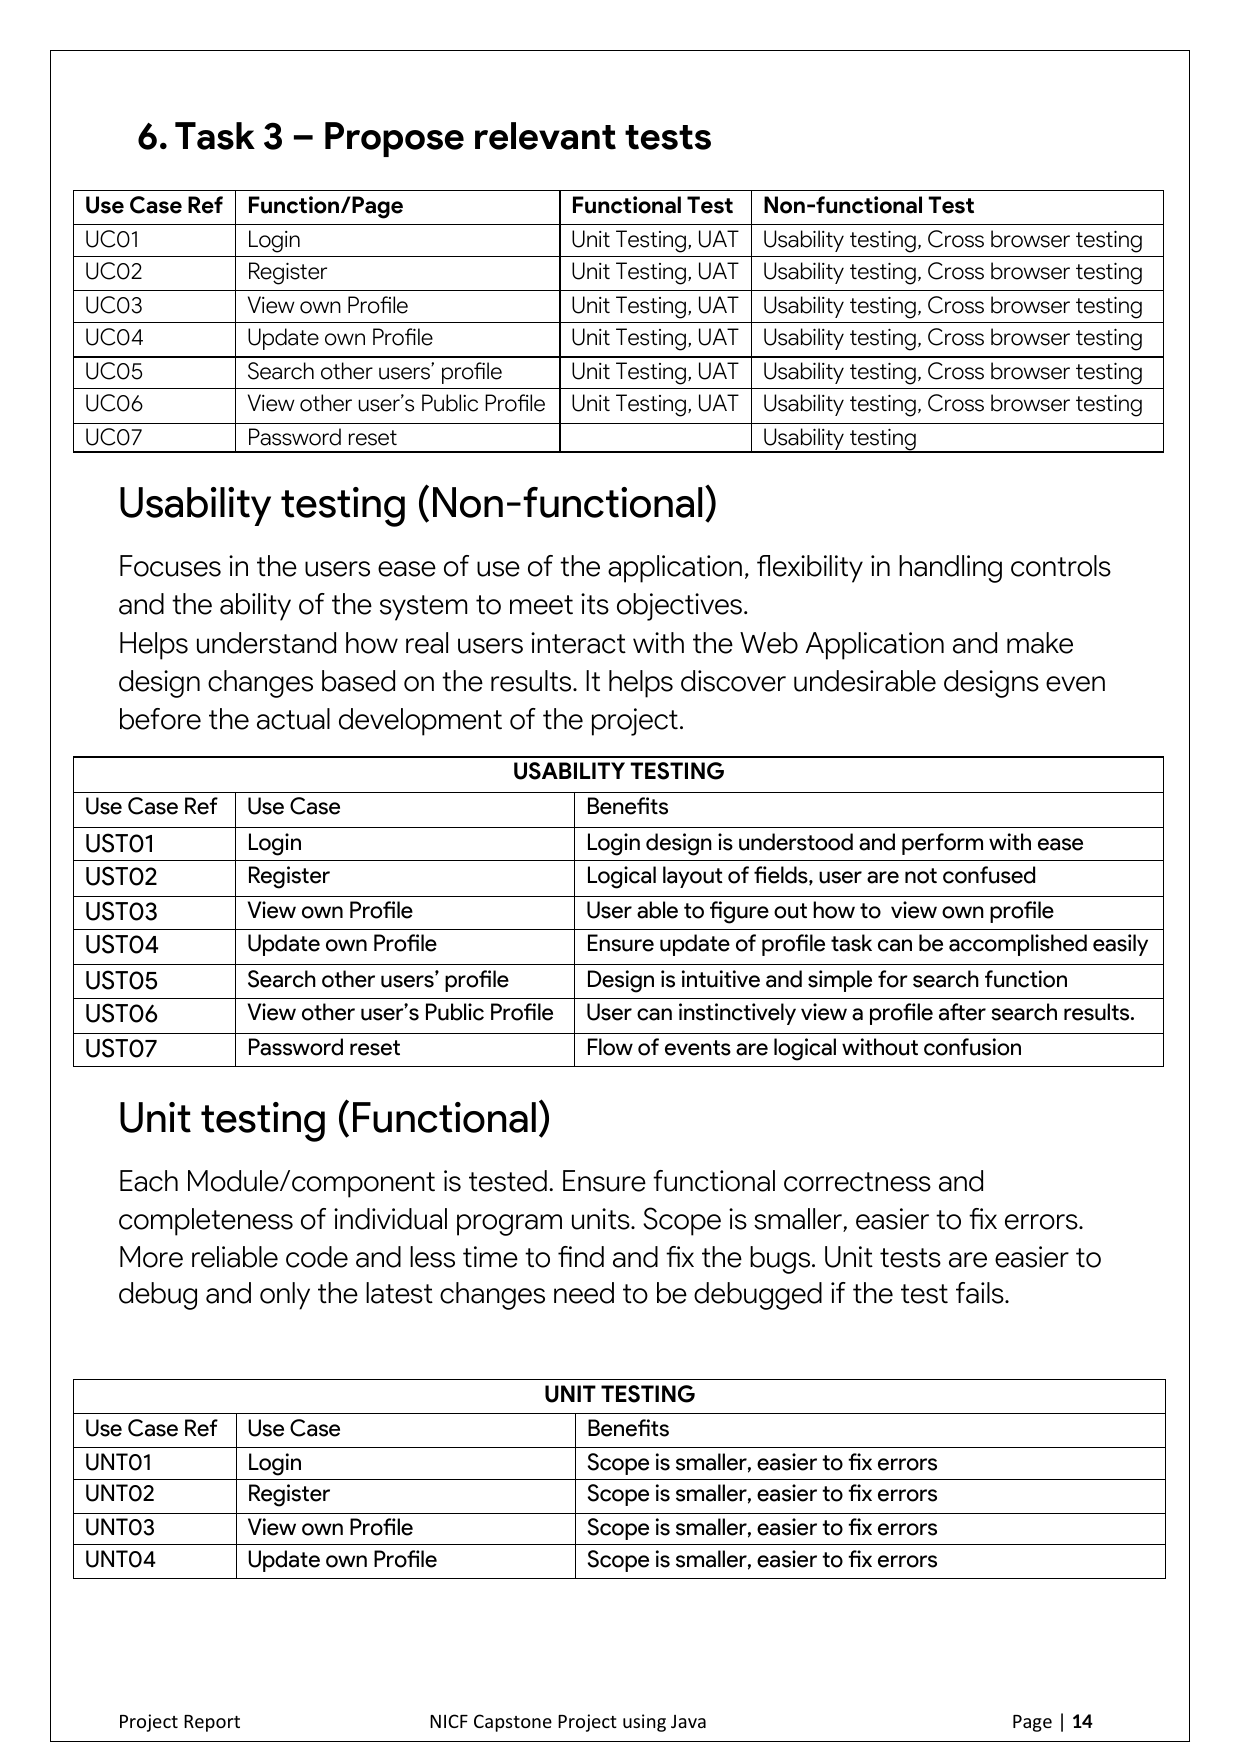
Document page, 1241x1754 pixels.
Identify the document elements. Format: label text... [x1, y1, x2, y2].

table_header UNIT TESTING [74, 1380, 1165, 1413]
table_cell View own Profile [236, 897, 574, 929]
table_cell Unit Testing, UAT [561, 257, 751, 290]
subtitle Task 3 – Propose relevant tests [137, 114, 1122, 159]
table_cell Use Case [237, 1414, 575, 1447]
table_cell Update own Profile [236, 323, 559, 356]
table_cell UC06 [74, 389, 235, 422]
table_cell Usability testing, Cross browser testing [752, 291, 1163, 322]
table_cell UNT03 [74, 1514, 236, 1544]
table_cell UNT01 [74, 1448, 236, 1478]
table_cell UC02 [74, 257, 235, 290]
table_cell View other user’s Public Profile [236, 389, 559, 422]
table_cell UNT04 [74, 1545, 236, 1578]
table_cell UST07 [74, 1034, 235, 1066]
table_cell Usability testing, Cross browser testing [752, 225, 1163, 256]
table_cell Usability testing, Cross browser testing [752, 323, 1163, 356]
table_cell Scope is smaller, easier to fix errors [576, 1448, 1165, 1478]
table_cell Logical layout of fields, user are not confused [575, 861, 1163, 896]
table_cell Register [236, 257, 559, 290]
table_cell User can instinctively view a profile after search results. [575, 999, 1163, 1033]
table_cell Unit Testing, UAT [561, 358, 751, 388]
table_header Use Case Ref [74, 191, 235, 224]
table_cell Use Case Ref [74, 793, 235, 827]
table_cell Register [237, 1480, 575, 1512]
table_cell UST06 [74, 999, 235, 1033]
table_header Functional Test [561, 191, 751, 224]
table_cell Login [237, 1448, 575, 1478]
table_cell UST01 [74, 828, 235, 860]
table_cell Benefits [575, 793, 1163, 827]
table_cell Password reset [236, 1034, 574, 1066]
text Usability testing (Non-functional) [118, 477, 1122, 528]
table_cell UC01 [74, 225, 235, 256]
table_cell Design is intuitive and simple for search function [575, 965, 1163, 997]
table_cell View other user’s Public Profile [236, 999, 574, 1033]
table_header USABILITY TESTING [74, 758, 1163, 792]
table_cell Login [236, 828, 574, 860]
table_cell User able to figure out how to view own profile [575, 897, 1163, 929]
table_cell UNT02 [74, 1480, 236, 1512]
table_cell Register [236, 861, 574, 896]
table_cell Update own Profile [236, 930, 574, 964]
table_cell Usability testing, Cross browser testing [752, 358, 1163, 388]
table_cell Login design is understood and perform with ease [575, 828, 1163, 860]
table_cell UC07 [74, 424, 235, 451]
table_header Non-functional Test [752, 191, 1163, 224]
table_cell Usability testing, Cross browser testing [752, 389, 1163, 422]
table_cell Search other users’ profile [236, 965, 574, 997]
table_cell [561, 424, 751, 451]
table_cell Benefits [576, 1414, 1165, 1447]
table_cell Unit Testing, UAT [561, 389, 751, 422]
table_cell Unit Testing, UAT [561, 225, 751, 256]
text Focuses in the users ease of use of the application, flexibility in handling controls and the ability of the system to meet its objectives. [118, 548, 1122, 622]
table_cell Usability testing, Cross browser testing [752, 257, 1163, 290]
text Each Module/component is tested. Ensure functional correctness and completeness of individual program units. Scope is smaller, easier to fix errors. [118, 1163, 1122, 1237]
table_cell UC03 [74, 291, 235, 322]
table_cell View own Profile [237, 1514, 575, 1544]
table_cell Update own Profile [237, 1545, 575, 1578]
table_cell UST02 [74, 861, 235, 896]
table_cell UC05 [74, 358, 235, 388]
table_cell Flow of events are logical without confusion [575, 1034, 1163, 1066]
table_cell Scope is smaller, easier to fix errors [576, 1514, 1165, 1544]
table_cell Use Case [236, 793, 574, 827]
table_cell Scope is smaller, easier to fix errors [576, 1480, 1165, 1512]
table_cell Usability testing [752, 424, 1163, 451]
table_cell UST03 [74, 897, 235, 929]
table_cell Login [236, 225, 559, 256]
table_cell Search other users’ profile [236, 358, 559, 388]
table_cell View own Profile [236, 291, 559, 322]
table_cell UC04 [74, 323, 235, 356]
table_cell Scope is smaller, easier to fix errors [576, 1545, 1165, 1578]
text Helps understand how real users interact with the Web Application and make design changes based on the results. It helps discover undesirable designs even before the actual development of the project. [118, 625, 1122, 737]
table_cell Password reset [236, 424, 559, 451]
table_cell Unit Testing, UAT [561, 291, 751, 322]
table_cell Ensure update of profile task can be accomplished easily [575, 930, 1163, 964]
table_header Function/Page [236, 191, 559, 224]
table_cell UST04 [74, 930, 235, 964]
text More reliable code and less time to find and fix the bugs. Unit tests are easier to debug and only the latest changes need to be debugged if the test fails. [118, 1239, 1122, 1310]
table_cell Use Case Ref [74, 1414, 236, 1447]
table_cell Unit Testing, UAT [561, 323, 751, 356]
text Unit testing (Functional) [118, 1092, 1122, 1142]
table_cell UST05 [74, 965, 235, 997]
